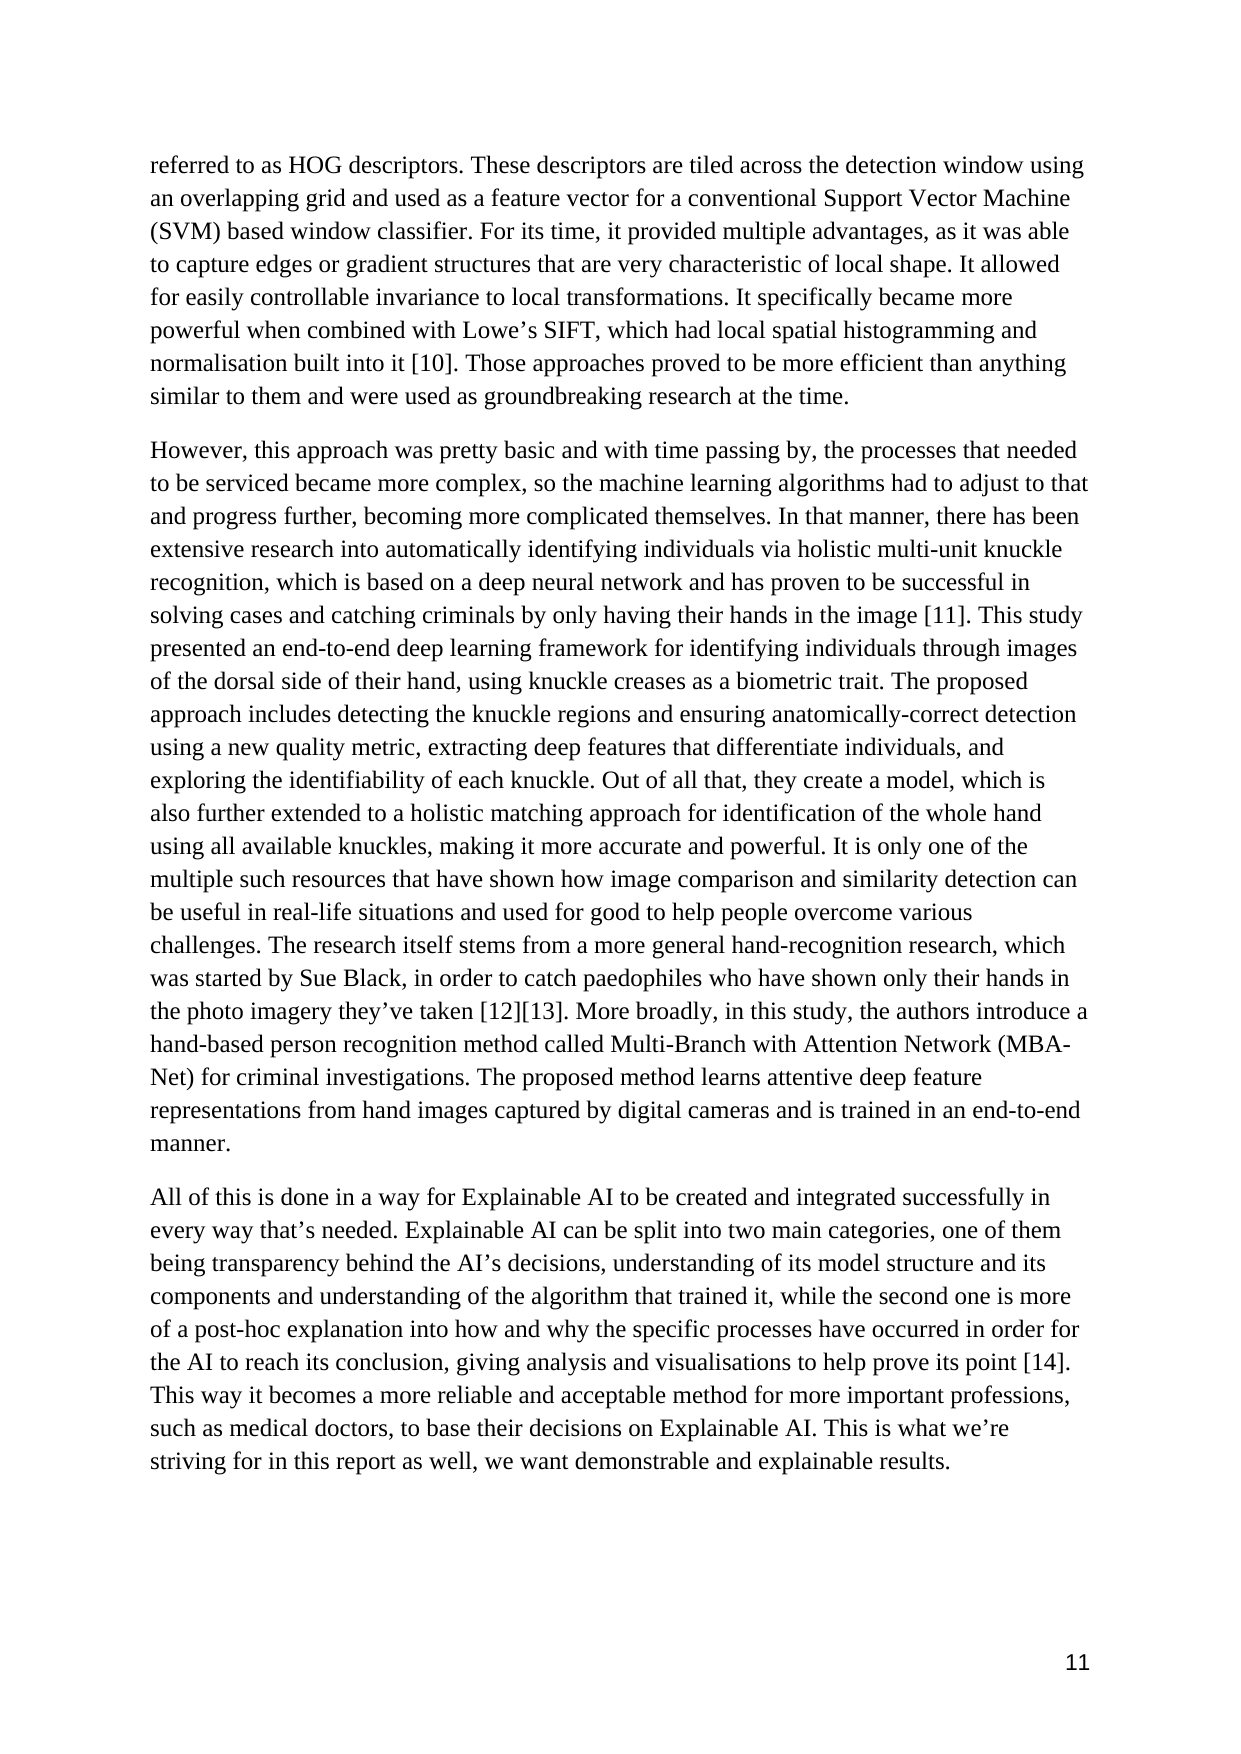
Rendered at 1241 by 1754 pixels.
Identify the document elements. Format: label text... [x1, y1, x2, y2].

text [150, 150, 1090, 410]
text All of this is done in a way for Explainable AI to be created and integrated successfully in every way that’s needed. Explainable AI can be split into two main categories, one of them being transparency behind the AI’s decisions, understanding of its model structure and its components and understanding of the algorithm that trained it, while the second one is more of a post-hoc explanation into how and why the specific processes have occurred in order for the AI to reach its conclusion, giving analysis and visualisations to help prove its point [14]. This way it becomes a more reliable and acceptable method for more important professions, such as medical doctors, to base their decisions on Explainable AI. This is what we’re striving for in this report as well, we want demonstrable and explainable results. [150, 1182, 1090, 1475]
text However, this approach was pretty basic and with time passing by, the processes that needed to be serviced became more complex, so the machine learning algorithms had to adjust to that and progress further, becoming more complicated themselves. In that manner, there has been extensive research into automatically identifying individuals via holistic multi-unit knuckle recognition, which is based on a deep neural network and has proven to be successful in solving cases and catching criminals by only having their hands in the image [11]. This study presented an end-to-end deep learning framework for identifying individuals through images of the dorsal side of their hand, using knuckle creases as a biometric trait. The proposed approach includes detecting the knuckle regions and ensuring anatomically-correct detection using a new quality metric, extracting deep features that differentiate individuals, and exploring the identifiability of each knuckle. Out of all that, they create a model, which is also further extended to a holistic matching approach for identification of the whole hand using all available knuckles, making it more accurate and powerful. It is only one of the multiple such resources that have shown how image comparison and similarity detection can be useful in real-life situations and used for good to help people overcome various challenges. The research itself stems from a more general hand-recognition research, which was started by Sue Black, in order to catch paedophiles who have shown only their hands in the photo imagery they’ve taken [12][13]. More broadly, in this study, the authors introduce a hand-based person recognition method called Multi-Branch with Attention Network (MBA-Net) for criminal investigations. The proposed method learns attentive deep feature representations from hand images captured by digital cameras and is trained in an end-to-end manner. [150, 435, 1090, 1157]
